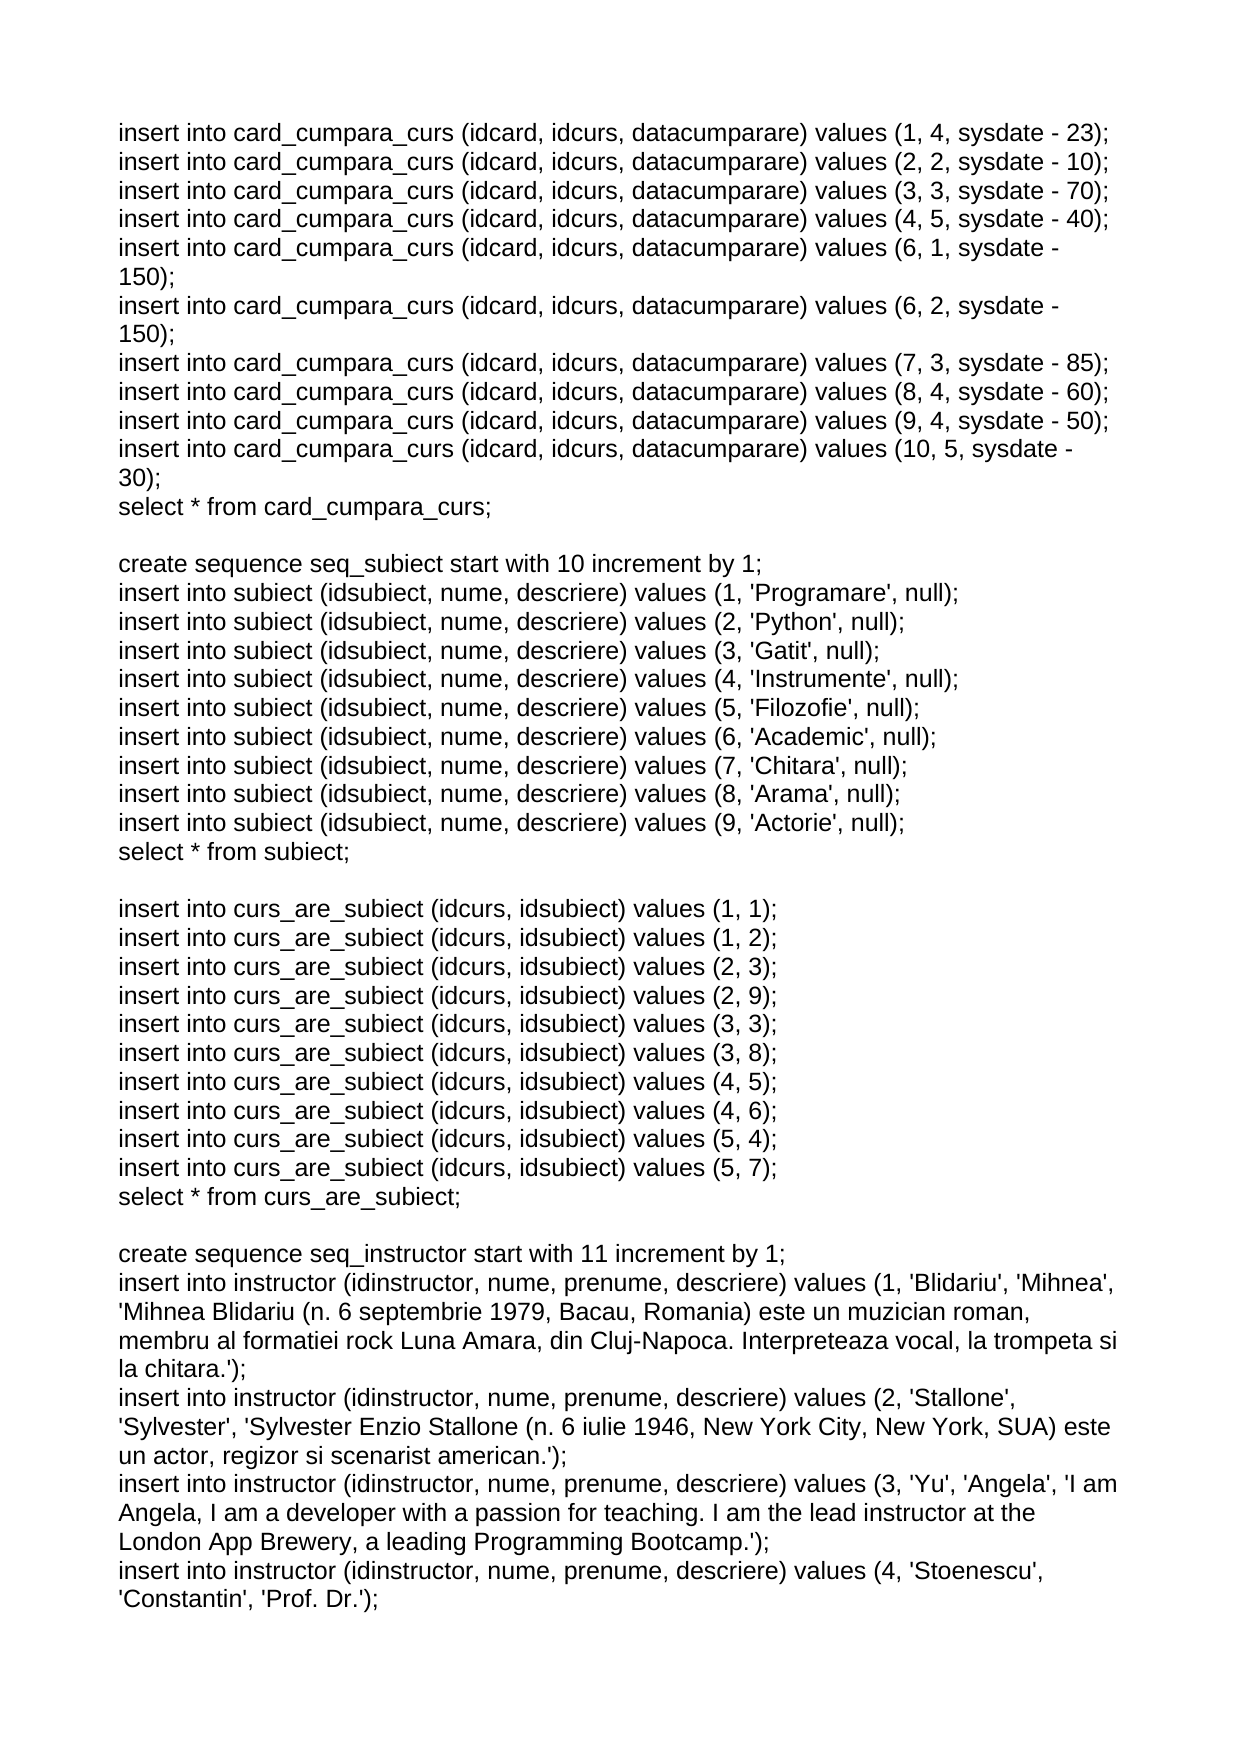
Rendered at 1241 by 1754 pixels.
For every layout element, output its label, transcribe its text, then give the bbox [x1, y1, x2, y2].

text insert into curs_are_subiect (idcurs, idsubiect) values (3, 8); [118, 1038, 1122, 1067]
text insert into instructor (idinstructor, nume, prenume, descriere) values (1, 'Blidariu', 'Mihnea', 'Mihnea Blidariu (n. 6 septembrie 1979, Bacau, Romania) este un muzician roman, membru al formatiei rock Luna Amara, din Cluj-Napoca. Interpreteaza vocal, la trompeta si la chitara.'); [118, 1268, 1122, 1383]
text insert into subiect (idsubiect, nume, descriere) values (1, 'Programare', null); [118, 578, 1122, 607]
text insert into card_cumpara_curs (idcard, idcurs, datacumparare) values (1, 4, sysdate - 23); [118, 118, 1122, 147]
text insert into curs_are_subiect (idcurs, idsubiect) values (2, 3); [118, 952, 1122, 981]
text insert into subiect (idsubiect, nume, descriere) values (5, 'Filozofie', null); [118, 693, 1122, 722]
text select * from subiect; [118, 837, 1122, 866]
text insert into curs_are_subiect (idcurs, idsubiect) values (4, 6); [118, 1096, 1122, 1124]
text insert into curs_are_subiect (idcurs, idsubiect) values (5, 4); [118, 1124, 1122, 1153]
text insert into curs_are_subiect (idcurs, idsubiect) values (1, 1); [118, 894, 1122, 923]
text insert into subiect (idsubiect, nume, descriere) values (6, 'Academic', null); [118, 722, 1122, 751]
text insert into curs_are_subiect (idcurs, idsubiect) values (5, 7); [118, 1153, 1122, 1182]
text insert into curs_are_subiect (idcurs, idsubiect) values (4, 5); [118, 1067, 1122, 1096]
text insert into card_cumpara_curs (idcard, idcurs, datacumparare) values (4, 5, sysdate - 40); [118, 204, 1122, 233]
text insert into card_cumpara_curs (idcard, idcurs, datacumparare) values (6, 2, sysdate - 150); [118, 291, 1122, 348]
text insert into subiect (idsubiect, nume, descriere) values (8, 'Arama', null); [118, 779, 1122, 808]
text insert into curs_are_subiect (idcurs, idsubiect) values (1, 2); [118, 923, 1122, 952]
text insert into card_cumpara_curs (idcard, idcurs, datacumparare) values (7, 3, sysdate - 85); [118, 348, 1122, 377]
text create sequence seq_subiect start with 10 increment by 1; [118, 549, 1122, 578]
text insert into subiect (idsubiect, nume, descriere) values (4, 'Instrumente', null); [118, 664, 1122, 693]
text insert into card_cumpara_curs (idcard, idcurs, datacumparare) values (8, 4, sysdate - 60); [118, 377, 1122, 406]
text insert into subiect (idsubiect, nume, descriere) values (9, 'Actorie', null); [118, 808, 1122, 837]
text select * from curs_are_subiect; [118, 1182, 1122, 1211]
text insert into subiect (idsubiect, nume, descriere) values (2, 'Python', null); [118, 607, 1122, 636]
text insert into subiect (idsubiect, nume, descriere) values (7, 'Chitara', null); [118, 751, 1122, 779]
text select * from card_cumpara_curs; [118, 492, 1122, 521]
text insert into subiect (idsubiect, nume, descriere) values (3, 'Gatit', null); [118, 636, 1122, 664]
text insert into card_cumpara_curs (idcard, idcurs, datacumparare) values (6, 1, sysdate - 150); [118, 233, 1122, 291]
text insert into instructor (idinstructor, nume, prenume, descriere) values (3, 'Yu', 'Angela', 'I am Angela, I am a developer with a passion for teaching. I am the lead instructor at the London App Brewery, a leading Programming Bootcamp.'); [118, 1469, 1122, 1556]
text create sequence seq_instructor start with 11 increment by 1; [118, 1239, 1122, 1268]
text insert into card_cumpara_curs (idcard, idcurs, datacumparare) values (2, 2, sysdate - 10); [118, 147, 1122, 176]
text insert into curs_are_subiect (idcurs, idsubiect) values (3, 3); [118, 1009, 1122, 1038]
text insert into instructor (idinstructor, nume, prenume, descriere) values (2, 'Stallone', 'Sylvester', 'Sylvester Enzio Stallone (n. 6 iulie 1946, New York City, New York, SUA) este un actor, regizor si scenarist american.'); [118, 1383, 1122, 1469]
text insert into card_cumpara_curs (idcard, idcurs, datacumparare) values (3, 3, sysdate - 70); [118, 176, 1122, 204]
text insert into instructor (idinstructor, nume, prenume, descriere) values (4, 'Stoenescu', 'Constantin', 'Prof. Dr.'); [118, 1556, 1122, 1613]
text insert into card_cumpara_curs (idcard, idcurs, datacumparare) values (9, 4, sysdate - 50); [118, 406, 1122, 434]
text insert into card_cumpara_curs (idcard, idcurs, datacumparare) values (10, 5, sysdate - 30); [118, 434, 1122, 492]
text insert into curs_are_subiect (idcurs, idsubiect) values (2, 9); [118, 981, 1122, 1009]
